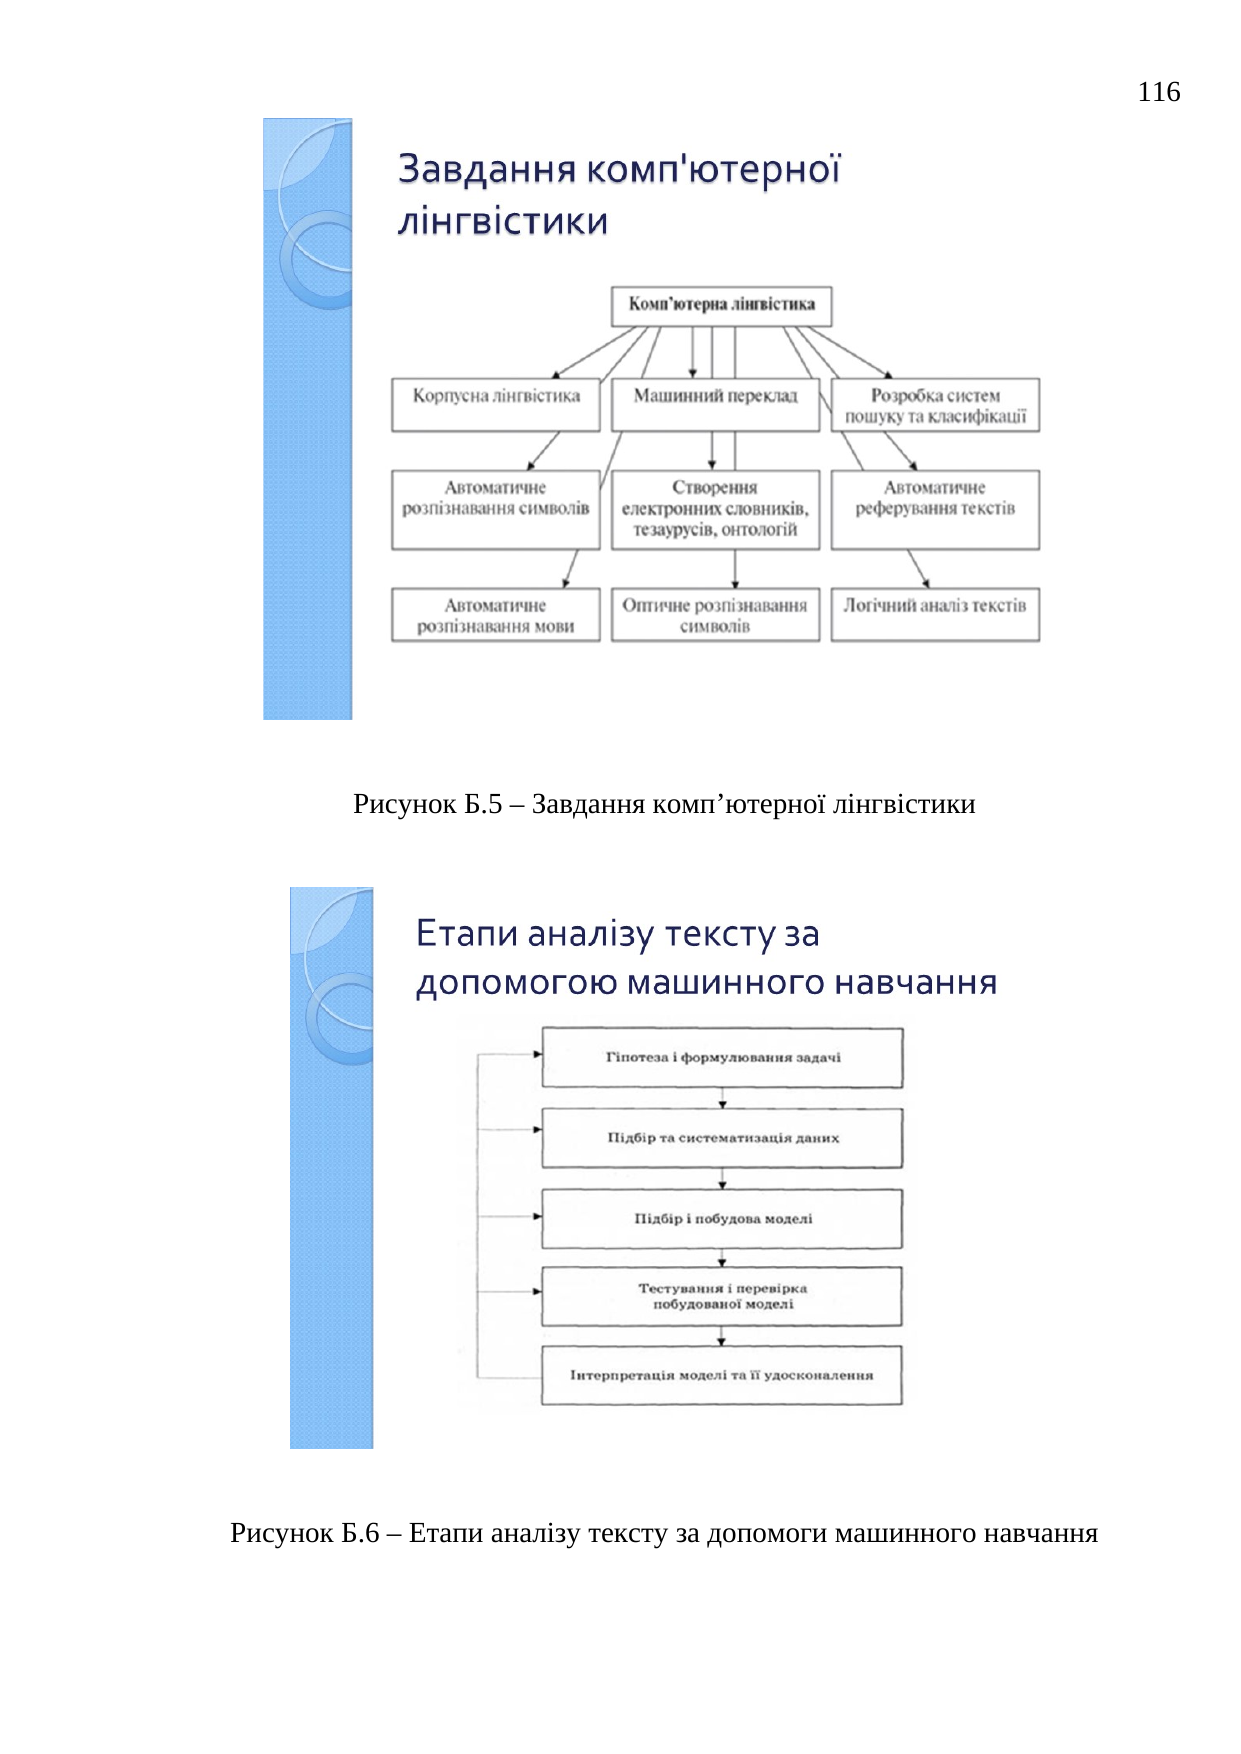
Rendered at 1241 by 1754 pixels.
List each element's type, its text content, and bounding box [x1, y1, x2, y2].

picture [290, 887, 1039, 1449]
text Рисунок Б.5 – Завдання комп’ютерної лінгвістики [148, 786, 1181, 820]
picture [263, 118, 1066, 720]
text Рисунок Б.6 – Етапи аналізу тексту за допомоги машинного навчання [148, 1515, 1181, 1549]
